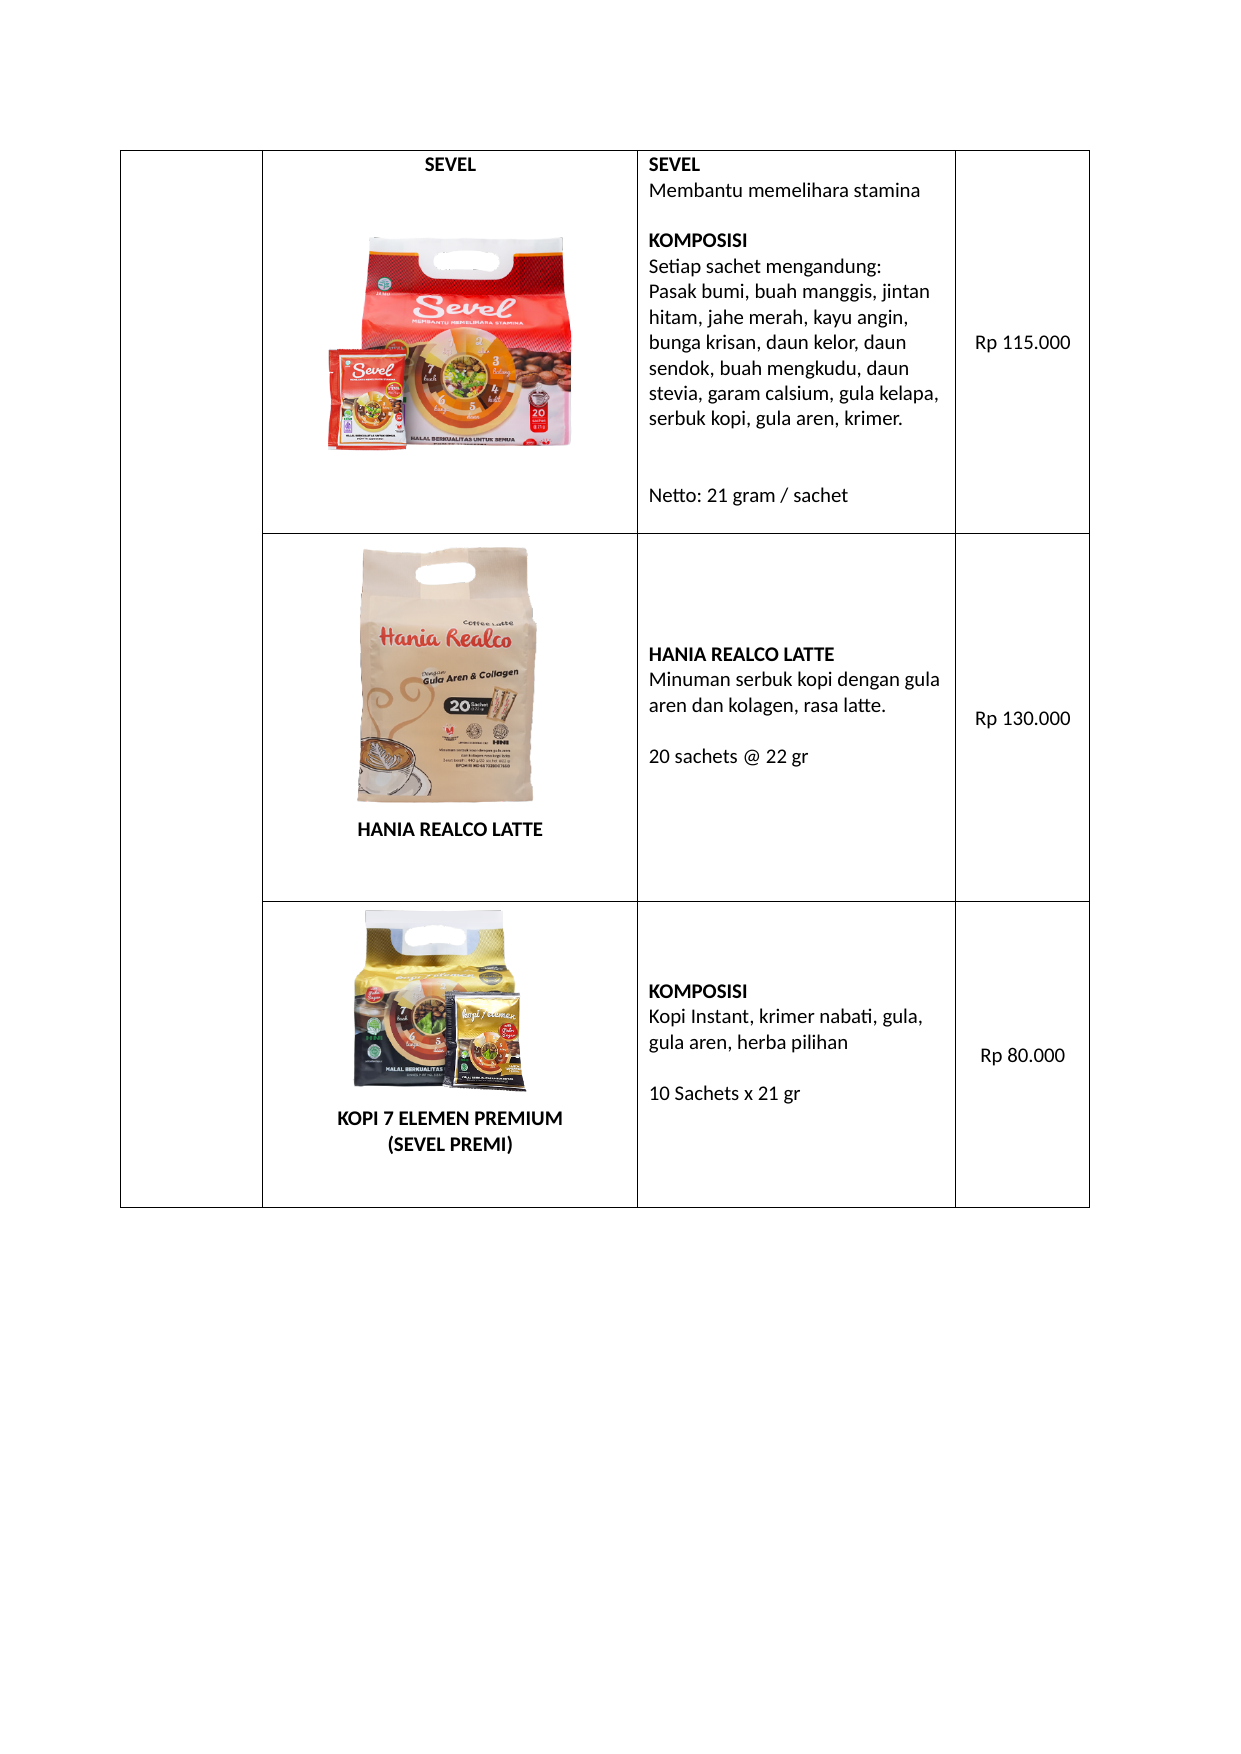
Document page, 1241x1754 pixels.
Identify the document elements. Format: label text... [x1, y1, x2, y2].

picture [306, 537, 587, 817]
table_cell Rp 130.000 [956, 534, 1089, 901]
table_cell SEVEL Membantu memelihara stamina KOMPOSISI Setiap sachet mengandung: Pasak bumi, buah manggis, jintan hitam, jahe merah, kayu angin, bunga krisan, daun kelor, daun sendok, buah mengkudu, daun stevia, garam calsium, gula kelapa, serbuk kopi, gula aren, krimer. Netto: 21 gram / sachet [638, 151, 955, 533]
table_cell SEVEL [263, 151, 637, 533]
table_cell Rp 80.000 [956, 902, 1089, 1207]
table_cell KOMPOSISI Kopi Instant, krimer nabati, gula, gula aren, herba pilihan 10 Sachets x 21 gr [638, 902, 955, 1207]
table_cell HANIA REALCO LATTE Minuman serbuk kopi dengan gula aren dan kolagen, rasa latte. 20 sachets @ 22 gr [638, 534, 955, 901]
table_cell Rp 115.000 [956, 151, 1089, 533]
table_cell HANIA REALCO LATTE [263, 534, 637, 901]
table_cell KOPI 7 ELEMEN PREMIUM (SEVEL PREMI) [263, 902, 637, 1207]
picture [344, 901, 537, 1094]
picture [314, 206, 586, 478]
